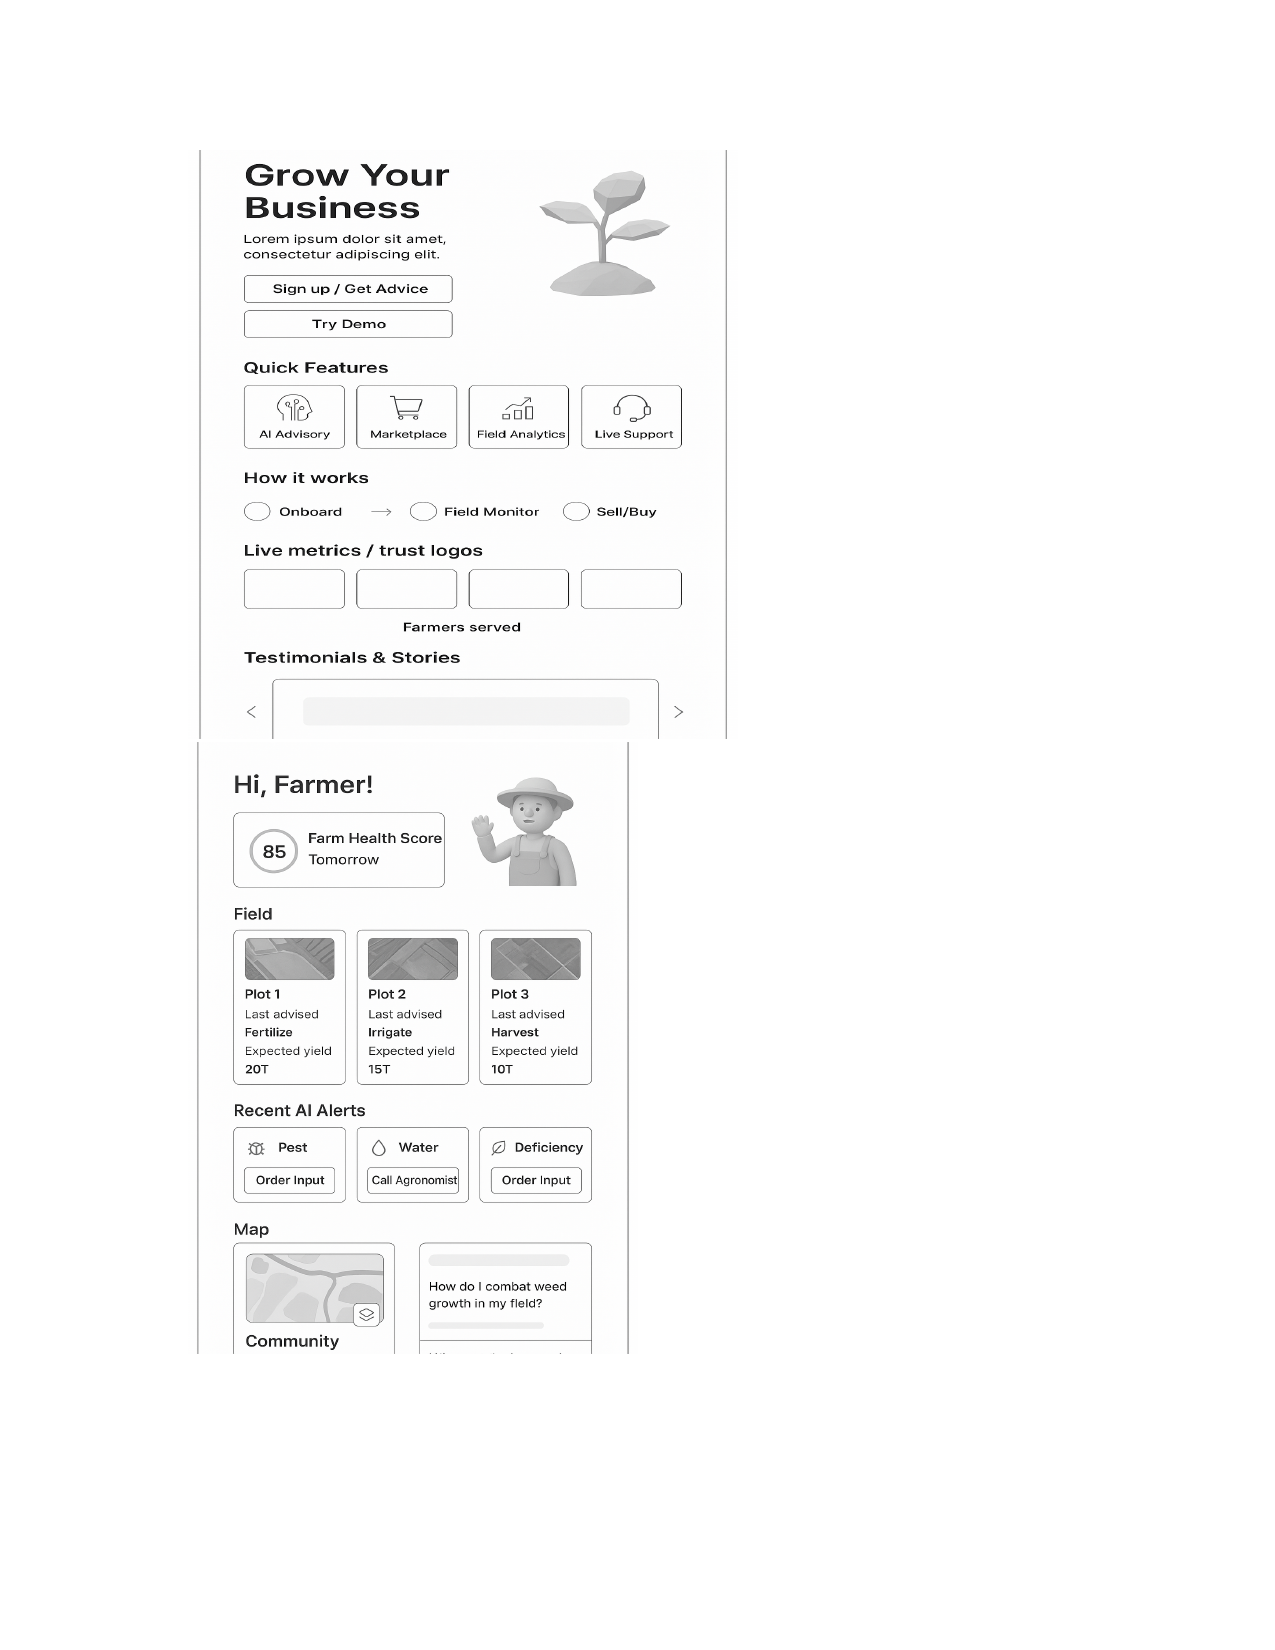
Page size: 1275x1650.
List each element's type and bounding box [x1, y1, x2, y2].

picture [187, 742, 638, 1354]
picture [187, 150, 738, 739]
